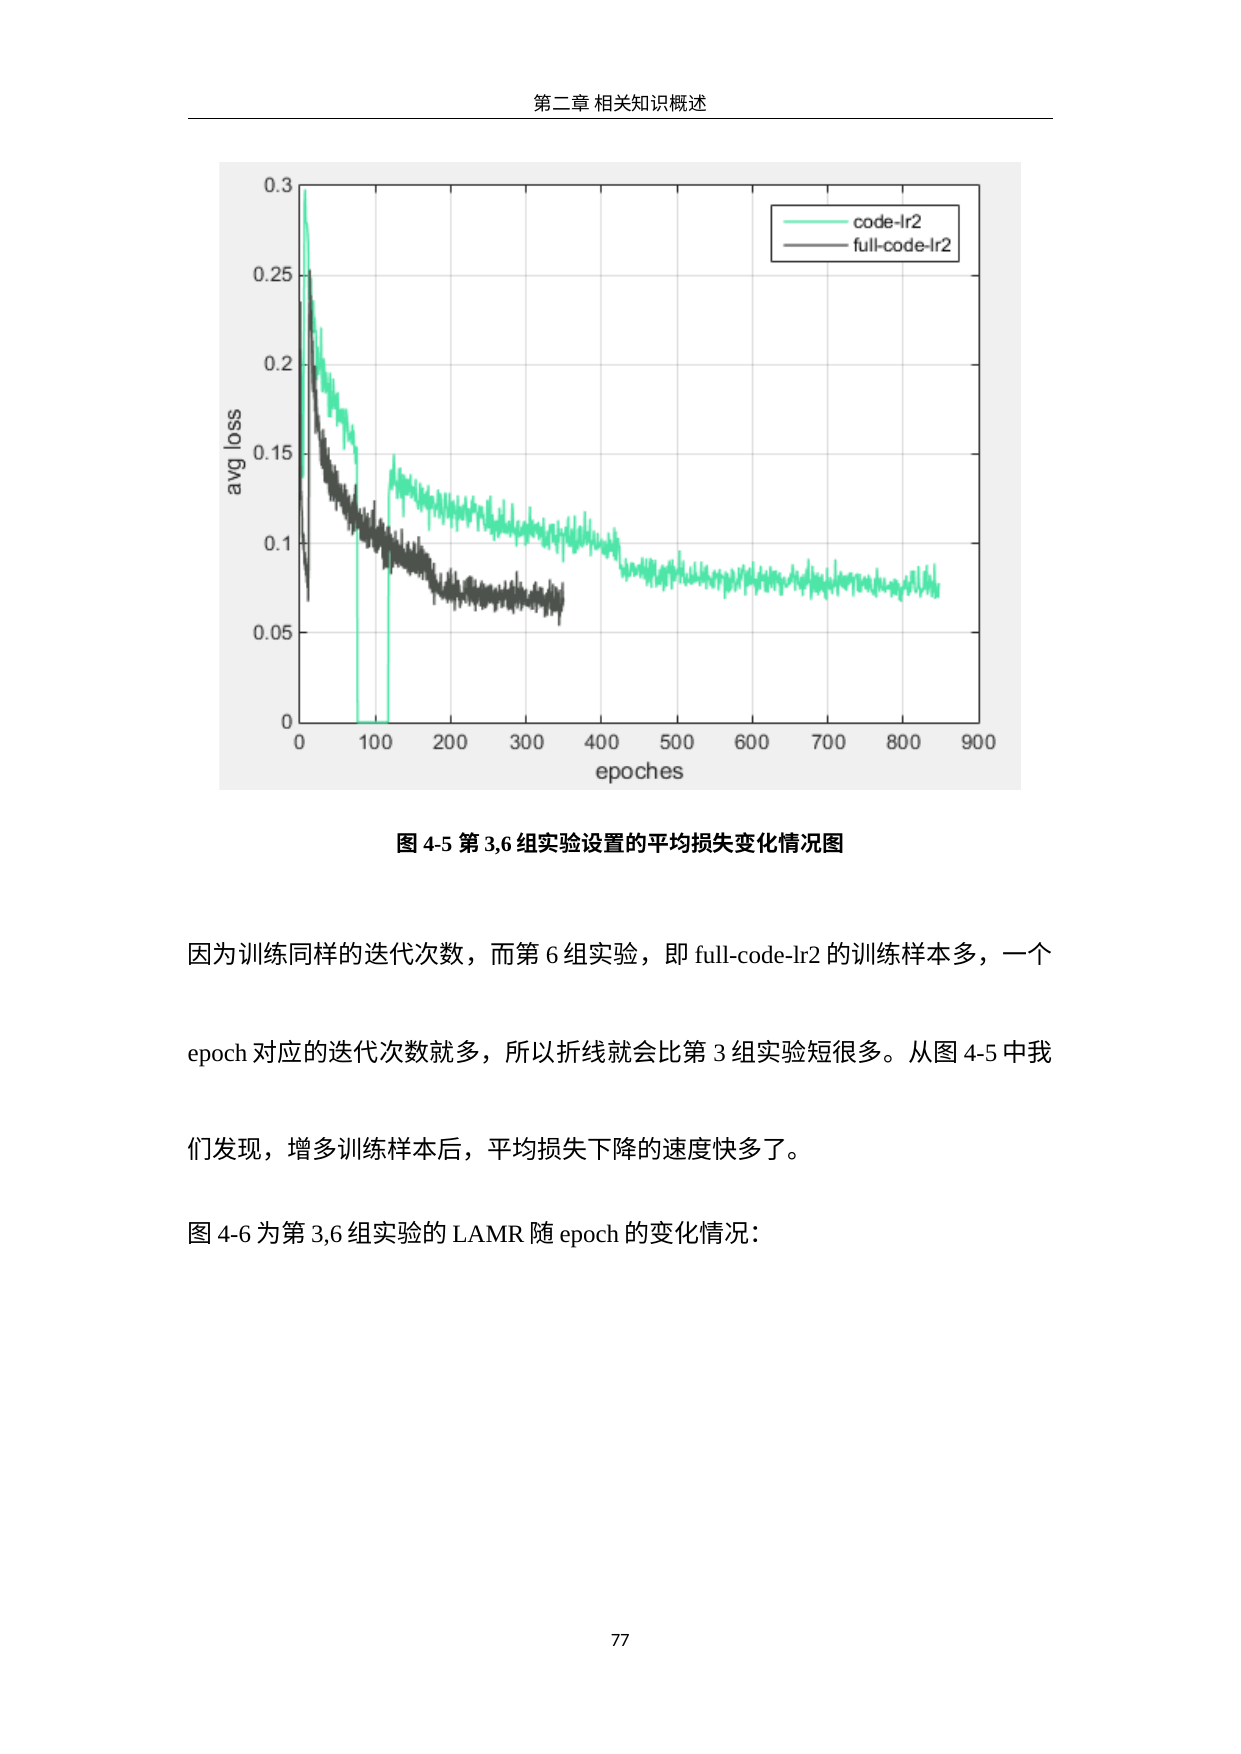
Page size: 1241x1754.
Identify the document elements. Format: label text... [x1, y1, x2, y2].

text 图 4-5 第3,6组实验设置的平均损失变化情况图 [187, 825, 1053, 858]
picture [219, 162, 1021, 790]
text 图4-6为第3,6组实验的LAMR随epoch的变化情况： [187, 1199, 1053, 1264]
text 因为训练同样的迭代次数，而第6组实验，即full-code-lr2的训练样本多，一个epoch对应的迭代次数就多，所以折线就会比第3组实验短很多。从图4-5中我们发现，增多训练样本后，平均损失下降的速度快多了。 [187, 921, 1053, 1181]
